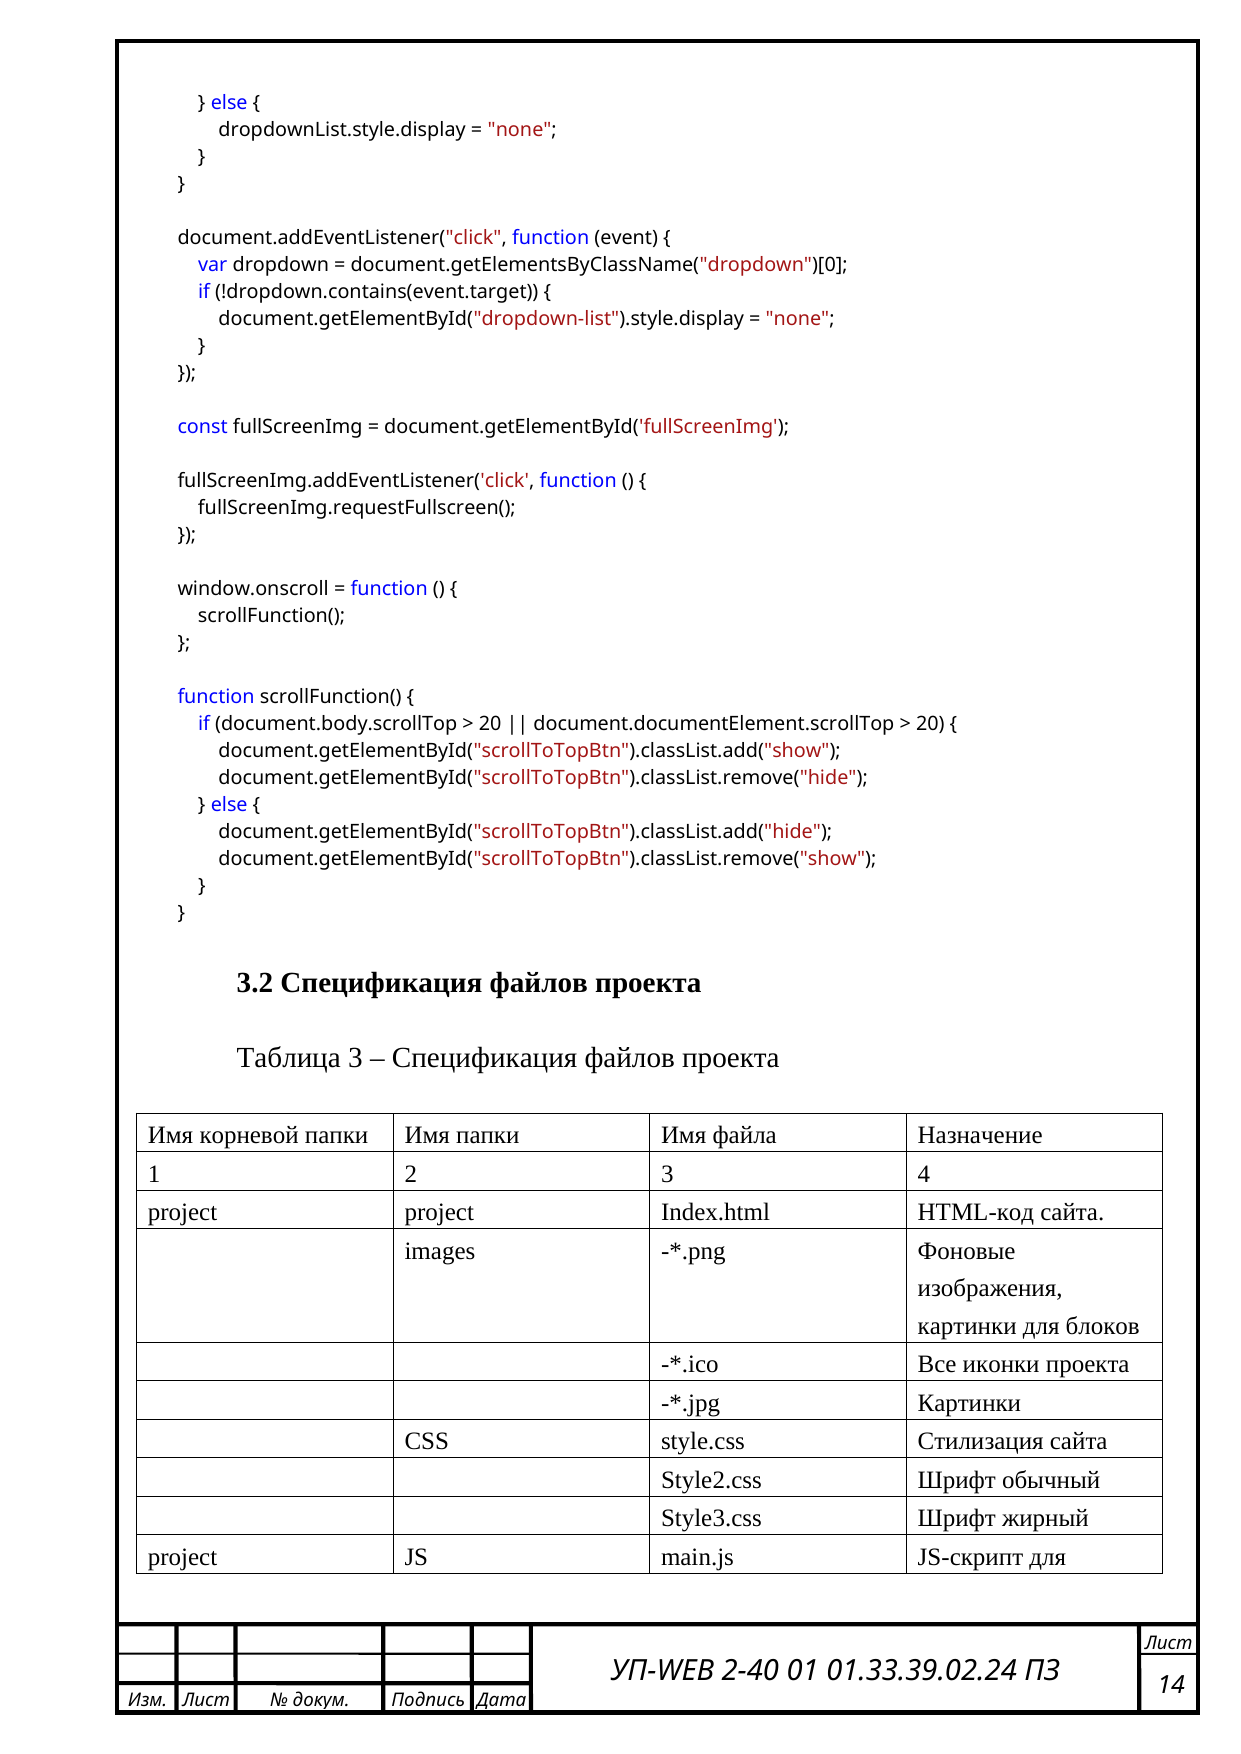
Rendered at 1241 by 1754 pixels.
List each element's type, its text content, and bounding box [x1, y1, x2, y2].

table_cell Шрифт жирный [907, 1497, 1162, 1534]
text } else { [148, 790, 1181, 817]
table_cell -*.jpg [650, 1381, 906, 1419]
text } [148, 331, 1181, 358]
text dropdownList.style.display = "none"; [148, 116, 1181, 143]
table_cell 4 [907, 1152, 1162, 1189]
text document.getElementById("scrollToTopBtn").classList.remove("hide"); [148, 763, 1181, 790]
table_cell Index.html [650, 1191, 906, 1228]
table_cell [137, 1229, 393, 1342]
table_cell 1 [137, 1152, 393, 1189]
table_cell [907, 1535, 1162, 1573]
table_cell project [137, 1535, 393, 1573]
text fullScreenImg.requestFullscreen(); [148, 493, 1181, 520]
table_cell images [394, 1229, 649, 1342]
text fullScreenImg.addEventListener('click', function () { [148, 466, 1181, 493]
text if (!dropdown.contains(event.target)) { [148, 277, 1181, 304]
text if (document.body.scrollTop > 20 || document.documentElement.scrollTop > 20) { [148, 709, 1181, 736]
table_cell [137, 1458, 393, 1496]
table_cell -*.ico [650, 1343, 906, 1380]
text } else { [148, 89, 1181, 116]
table_cell Фоновые изображения, картинки для блоков [907, 1229, 1162, 1342]
table_cell [137, 1497, 393, 1534]
table_cell JS [394, 1535, 649, 1573]
text Таблица 3 – Спецификация файлов проекта [148, 1037, 1181, 1075]
table_cell [394, 1343, 649, 1380]
table_cell [137, 1420, 393, 1457]
text document.getElementById("scrollToTopBtn").classList.remove("show"); [148, 844, 1181, 871]
text scrollFunction(); [148, 601, 1181, 628]
text }); [148, 358, 1181, 385]
text } [148, 898, 1181, 925]
table_cell Style2.css [650, 1458, 906, 1496]
table_cell Все иконки проекта [907, 1343, 1162, 1380]
text window.onscroll = function () { [148, 574, 1181, 601]
text document.getElementById("scrollToTopBtn").classList.add("hide"); [148, 817, 1181, 844]
table_cell HTML-код сайта. [907, 1191, 1162, 1228]
text } [148, 143, 1181, 169]
table_cell 2 [394, 1152, 649, 1189]
table_cell Шрифт обычный [907, 1458, 1162, 1496]
table_cell [394, 1381, 649, 1419]
table_cell CSS [394, 1420, 649, 1457]
table_header Имя корневой папки [137, 1114, 393, 1151]
text }; [148, 628, 1181, 655]
text document.getElementById("dropdown-list").style.display = "none"; [148, 304, 1181, 331]
text } [148, 871, 1181, 898]
table_cell -*.png [650, 1229, 906, 1342]
text var dropdown = document.getElementsByClassName("dropdown")[0]; [148, 251, 1181, 277]
table_cell style.css [650, 1420, 906, 1457]
table_cell main.js [650, 1535, 906, 1573]
table_header Имя файла [650, 1114, 906, 1151]
text }); [148, 520, 1181, 547]
table_header Имя папки [394, 1114, 649, 1151]
table_cell 3 [650, 1152, 906, 1189]
table_cell project [394, 1191, 649, 1228]
text 3.2 Спецификация файлов проекта [148, 962, 1181, 1000]
table_cell Style3.css [650, 1497, 906, 1534]
table_cell Стилизация сайта [907, 1420, 1162, 1457]
table_cell [137, 1381, 393, 1419]
table_cell [137, 1343, 393, 1380]
text function scrollFunction() { [148, 682, 1181, 709]
text document.getElementById("scrollToTopBtn").classList.add("show"); [148, 736, 1181, 763]
table_cell project [137, 1191, 393, 1228]
table_header Назначение [907, 1114, 1162, 1151]
text } [148, 169, 1181, 197]
table_cell Картинки [907, 1381, 1162, 1419]
text document.addEventListener("click", function (event) { [148, 223, 1181, 251]
text const fullScreenImg = document.getElementById('fullScreenImg'); [148, 412, 1181, 439]
table_cell [394, 1497, 649, 1534]
table_cell [394, 1458, 649, 1496]
